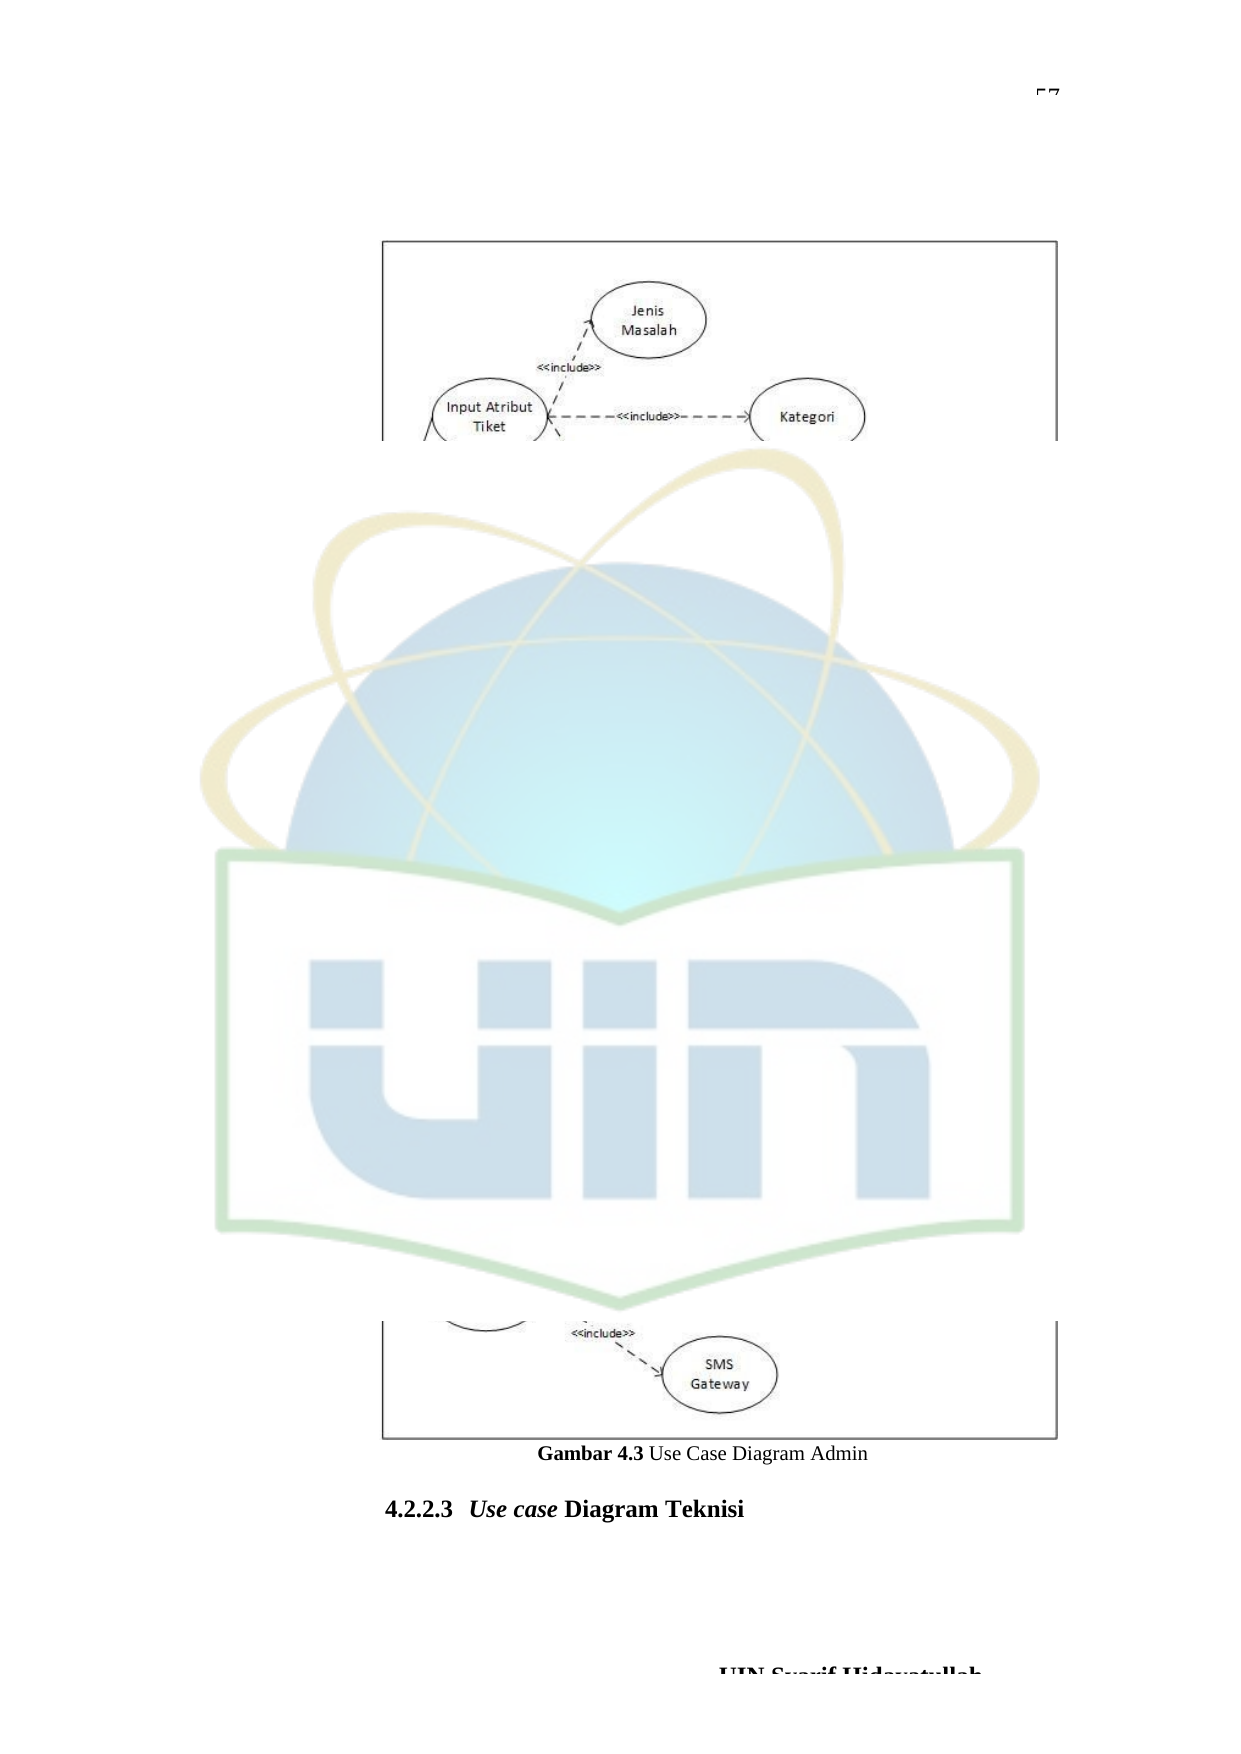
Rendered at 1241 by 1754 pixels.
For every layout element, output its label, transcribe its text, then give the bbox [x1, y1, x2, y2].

text Gambar 4.3 Use Case Diagram Admin [537, 1441, 1240, 1464]
picture [0, 240, 1241, 1440]
list Use case Diagram Teknisi [385, 1494, 1240, 1522]
